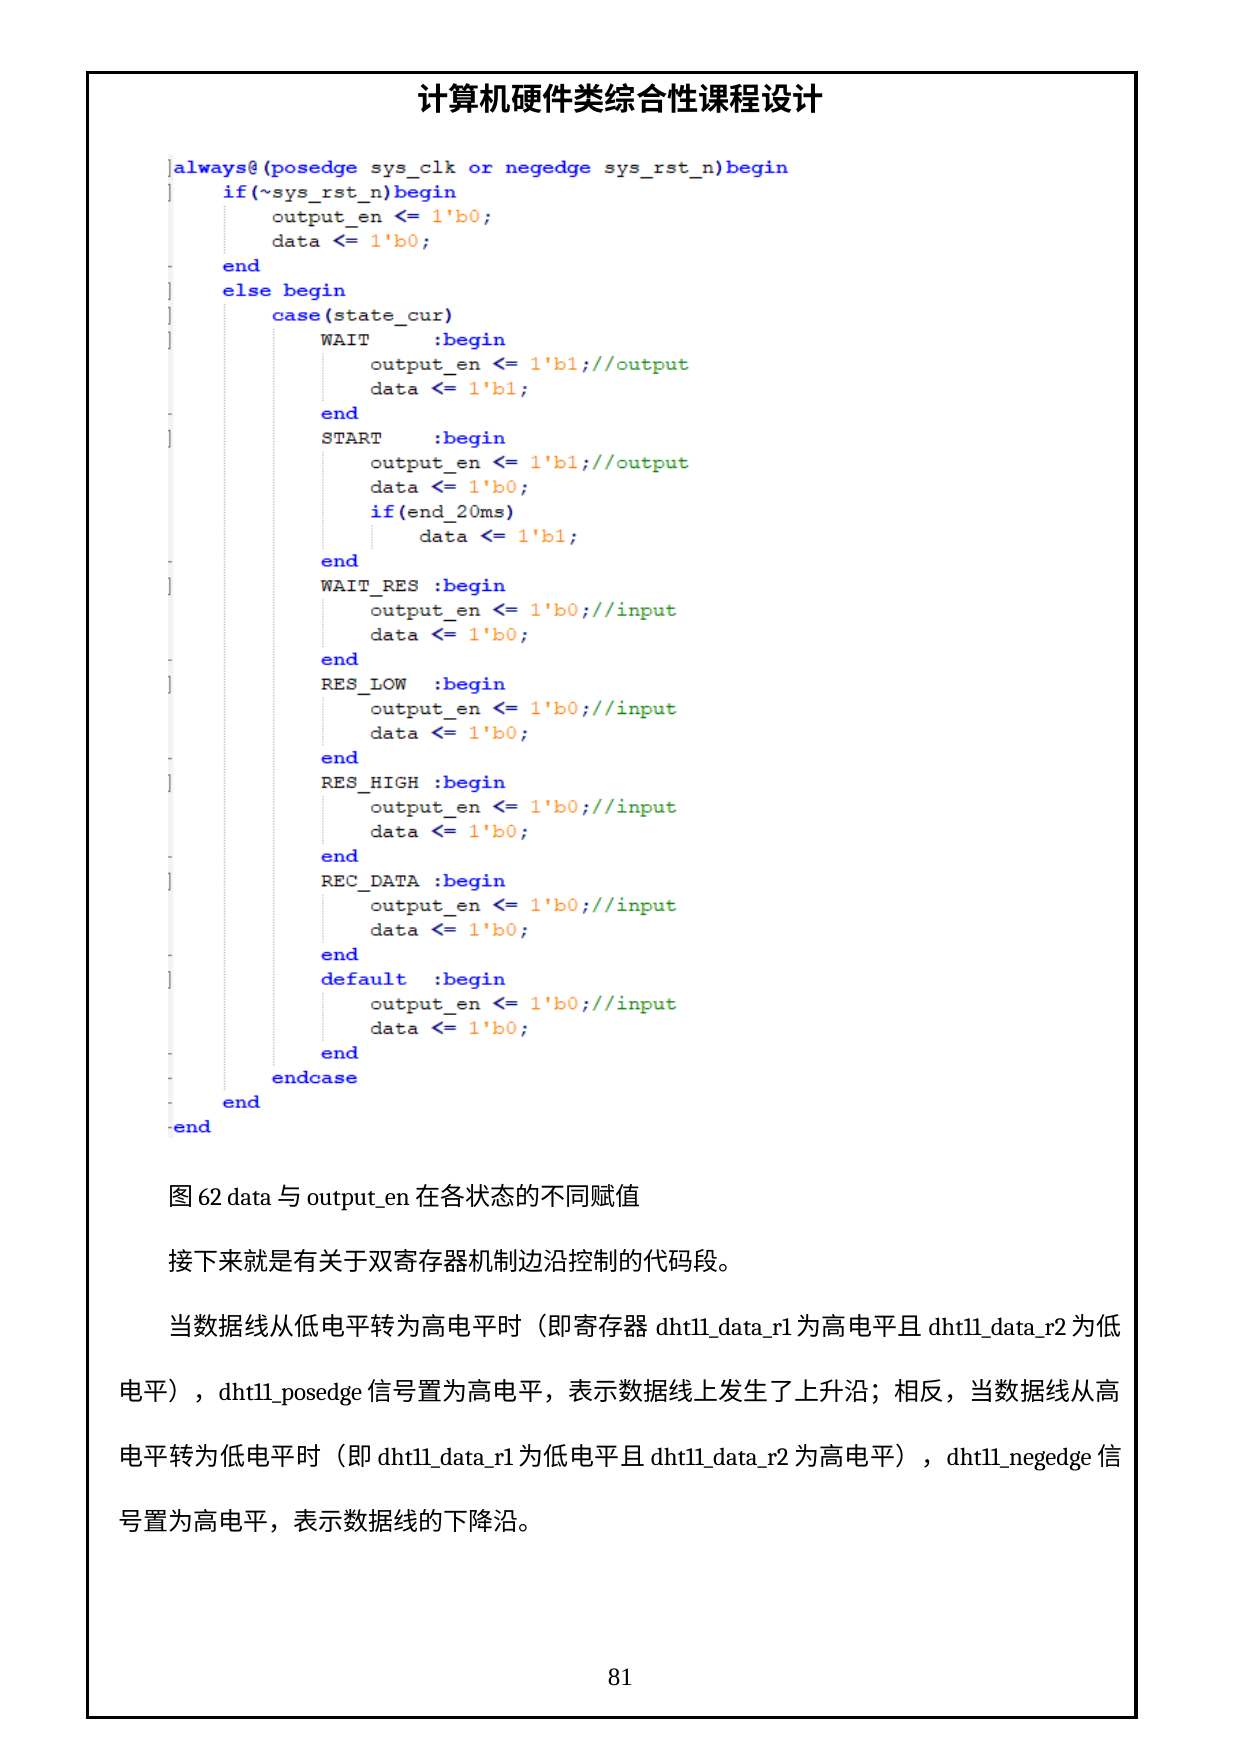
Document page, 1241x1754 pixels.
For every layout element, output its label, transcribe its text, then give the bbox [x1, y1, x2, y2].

text 接下来就是有关于双寄存器机制边沿控制的代码段。 [118, 1227, 1122, 1292]
text 图62 data与output_en在各状态的不同赋值 [118, 1162, 1122, 1227]
picture [168, 154, 866, 1138]
text 当数据线从低电平转为高电平时（即寄存器dht11_data_r1为高电平且dht11_data_r2为低电平），dht11_posedge信号置为高电平，表示数据线上发生了上升沿；相反，当数据线从高电平转为低电平时（即dht11_data_r1为低电平且dht11_data_r2为高电平），dht11_negedge信号置为高电平，表示数据线的下降沿。 [118, 1292, 1122, 1552]
